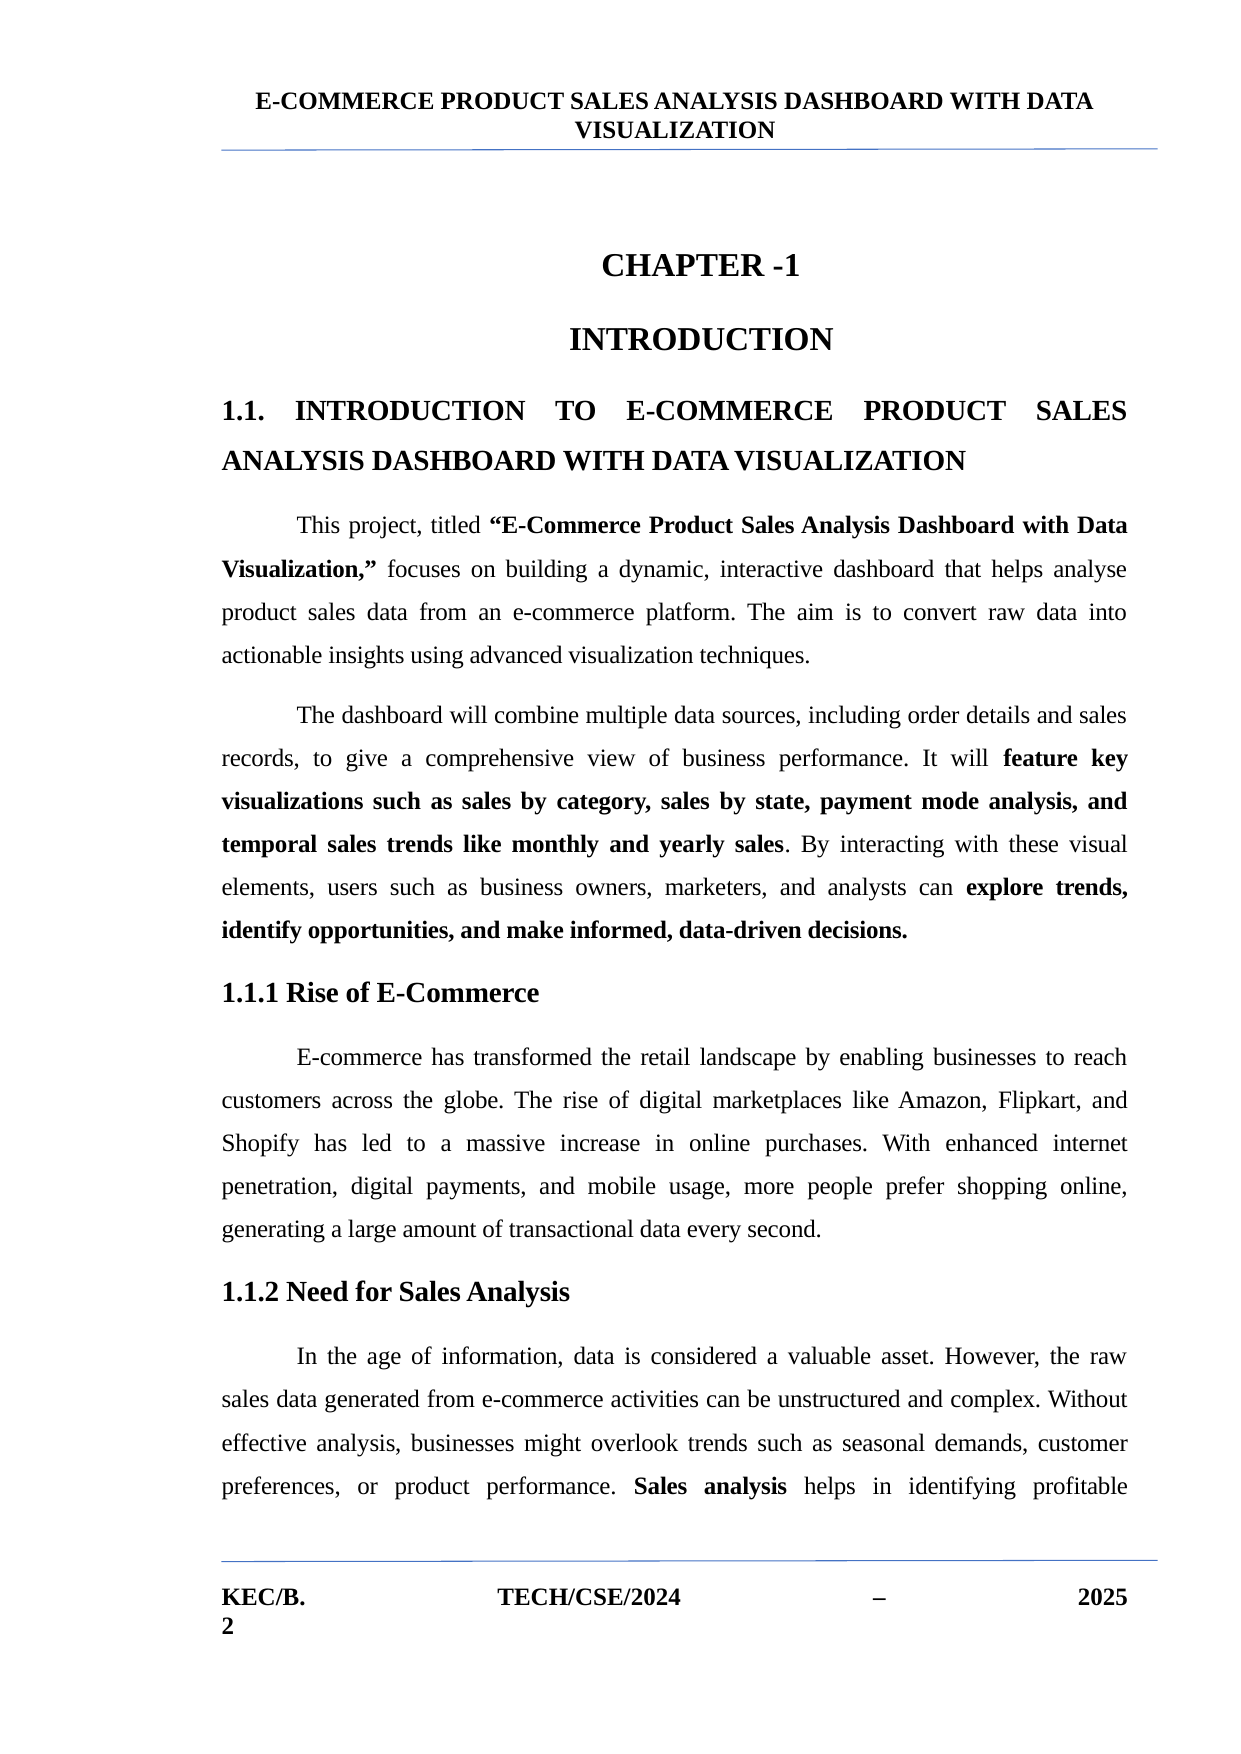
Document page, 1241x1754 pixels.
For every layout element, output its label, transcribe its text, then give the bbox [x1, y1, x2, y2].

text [221, 1341, 1128, 1499]
text 1.1.1 Rise of E-Commerce [221, 975, 1128, 1009]
text CHAPTER -1 [274, 245, 1128, 283]
text The dashboard will combine multiple data sources, including order details and sales records, to give a comprehensive view of business performance. It will feature key visualizations such as sales by category, sales by state, payment mode analysis, and temporal sales trends like monthly and yearly sales. By interacting with these visual elements, users such as business owners, marketers, and analysts can explore trends, identify opportunities, and make informed, data-driven decisions. [221, 700, 1128, 944]
text 1.1. INTRODUCTION TO E-COMMERCE PRODUCT SALES ANALYSIS DASHBOARD WITH DATA VISUALIZATION [221, 393, 1128, 477]
text INTRODUCTION [274, 319, 1128, 357]
text This project, titled “E-Commerce Product Sales Analysis Dashboard with Data Visualization,” focuses on building a dynamic, interactive dashboard that helps analyse product sales data from an e-commerce platform. The aim is to convert raw data into actionable insights using advanced visualization techniques. [221, 511, 1128, 669]
text 1.1.2 Need for Sales Analysis [221, 1274, 1128, 1308]
text E-commerce has transformed the retail landscape by enabling businesses to reach customers across the globe. The rise of digital marketplaces like Amazon, Flipkart, and Shopify has led to a massive increase in online purchases. With enhanced internet penetration, digital payments, and mobile usage, more people prefer shopping online, generating a large amount of transactional data every second. [221, 1042, 1128, 1243]
